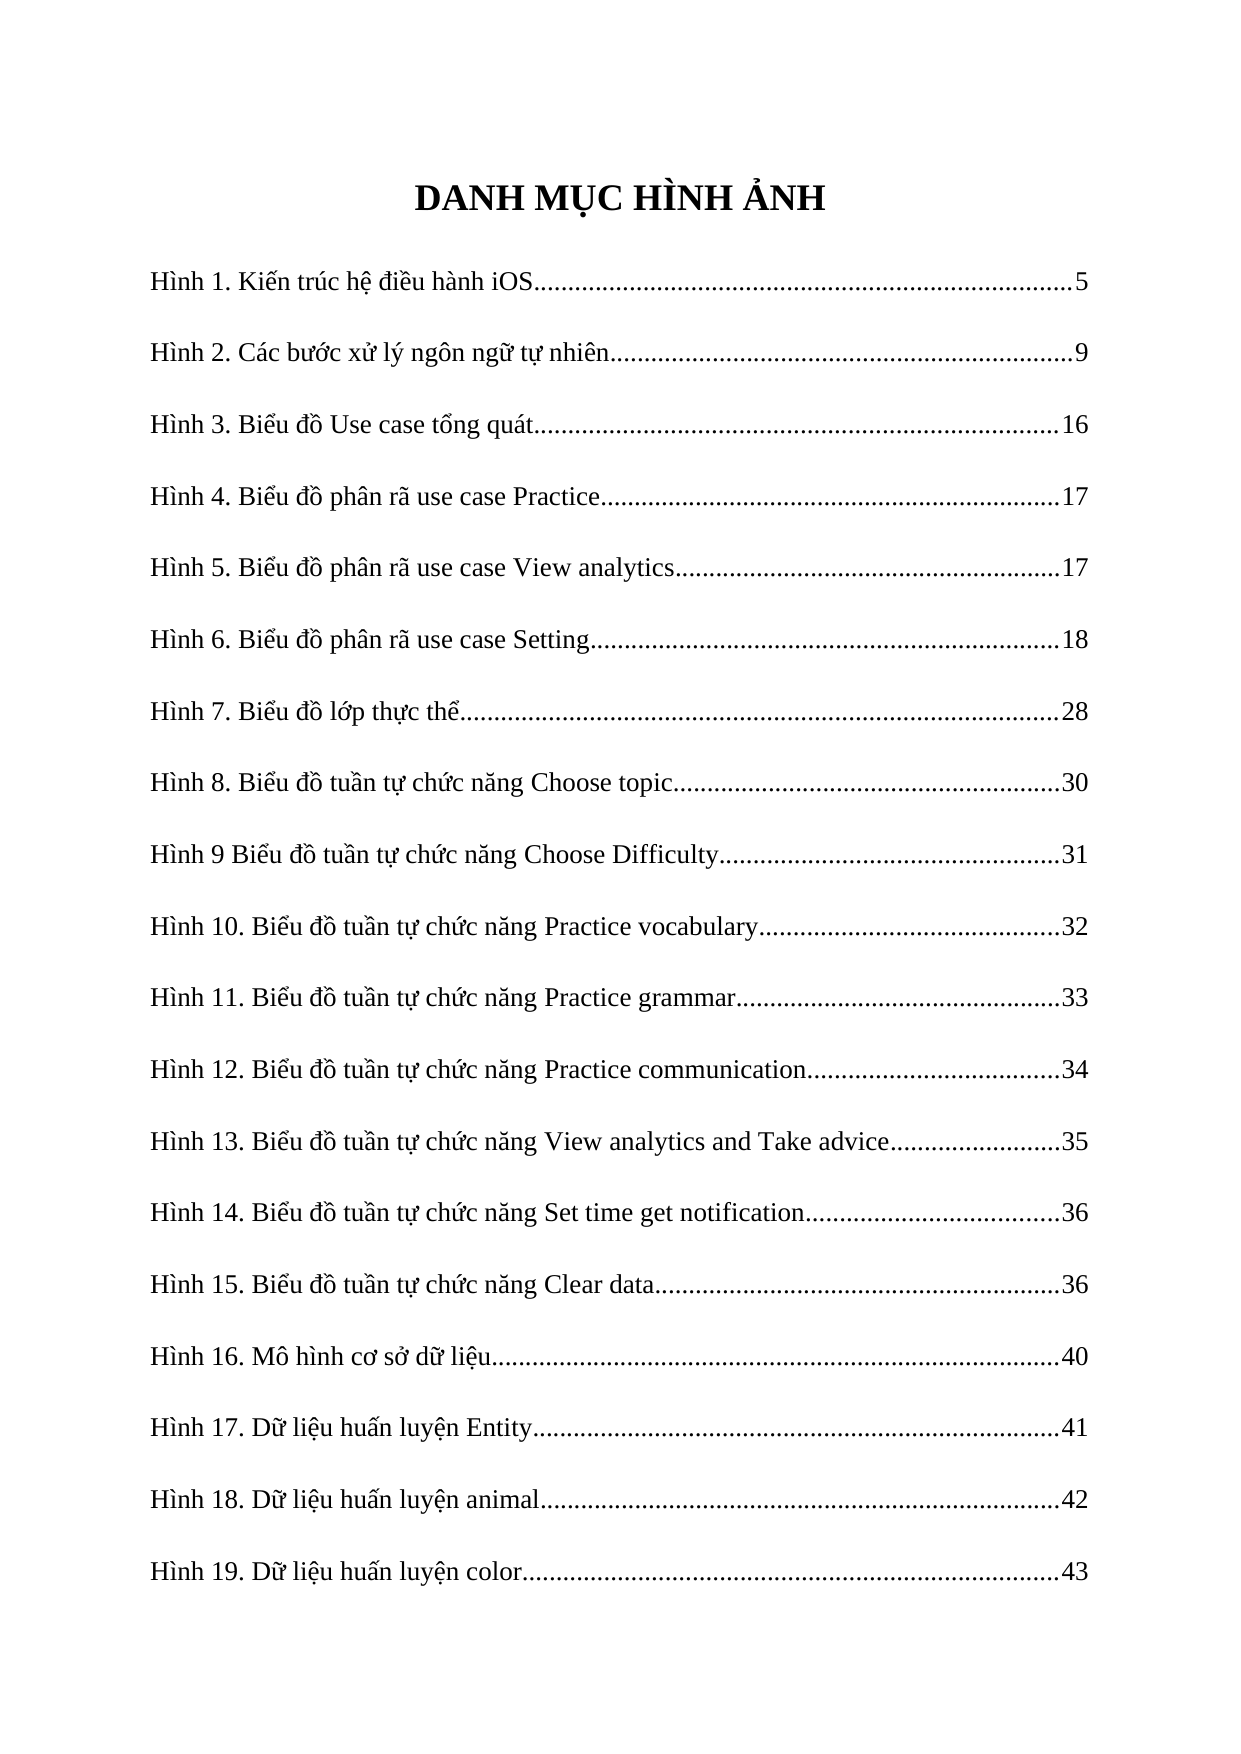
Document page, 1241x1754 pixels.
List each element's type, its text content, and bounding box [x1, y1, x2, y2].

text Hình 11. Biểu đồ tuần tự chức năng Practice grammar 33 [150, 981, 1090, 1012]
text Hình 3. Biểu đồ Use case tổng quát 16 [150, 408, 1090, 439]
text Hình 17. Dữ liệu huấn luyện Entity 41 [150, 1411, 1090, 1442]
text Hình 10. Biểu đồ tuần tự chức năng Practice vocabulary 32 [150, 910, 1090, 941]
text Hình 15. Biểu đồ tuần tự chức năng Clear data 36 [150, 1268, 1090, 1299]
text Hình 13. Biểu đồ tuần tự chức năng View analytics and Take advice 35 [150, 1125, 1090, 1156]
text Hình 18. Dữ liệu huấn luyện animal 42 [150, 1483, 1090, 1514]
text Hình 5. Biểu đồ phân rã use case View analytics 17 [150, 551, 1090, 582]
text Hình 7. Biểu đồ lớp thực thể 28 [150, 695, 1090, 726]
text DANH MỤC HÌNH ẢNH [150, 175, 1090, 218]
text Hình 12. Biểu đồ tuần tự chức năng Practice communication 34 [150, 1053, 1090, 1084]
text Hình 9 Biểu đồ tuần tự chức năng Choose Difficulty 31 [150, 838, 1090, 869]
text Hình 2. Các bước xử lý ngôn ngữ tự nhiên 9 [150, 336, 1090, 367]
text Hình 8. Biểu đồ tuần tự chức năng Choose topic 30 [150, 766, 1090, 797]
text Hình 19. Dữ liệu huấn luyện color 43 [150, 1555, 1090, 1586]
text Hình 1. Kiến trúc hệ điều hành iOS 5 [150, 265, 1090, 296]
text Hình 6. Biểu đồ phân rã use case Setting 18 [150, 623, 1090, 654]
text Hình 4. Biểu đồ phân rã use case Practice 17 [150, 480, 1090, 511]
text Hình 14. Biểu đồ tuần tự chức năng Set time get notification 36 [150, 1196, 1090, 1227]
text Hình 16. Mô hình cơ sở dữ liệu 40 [150, 1340, 1090, 1371]
